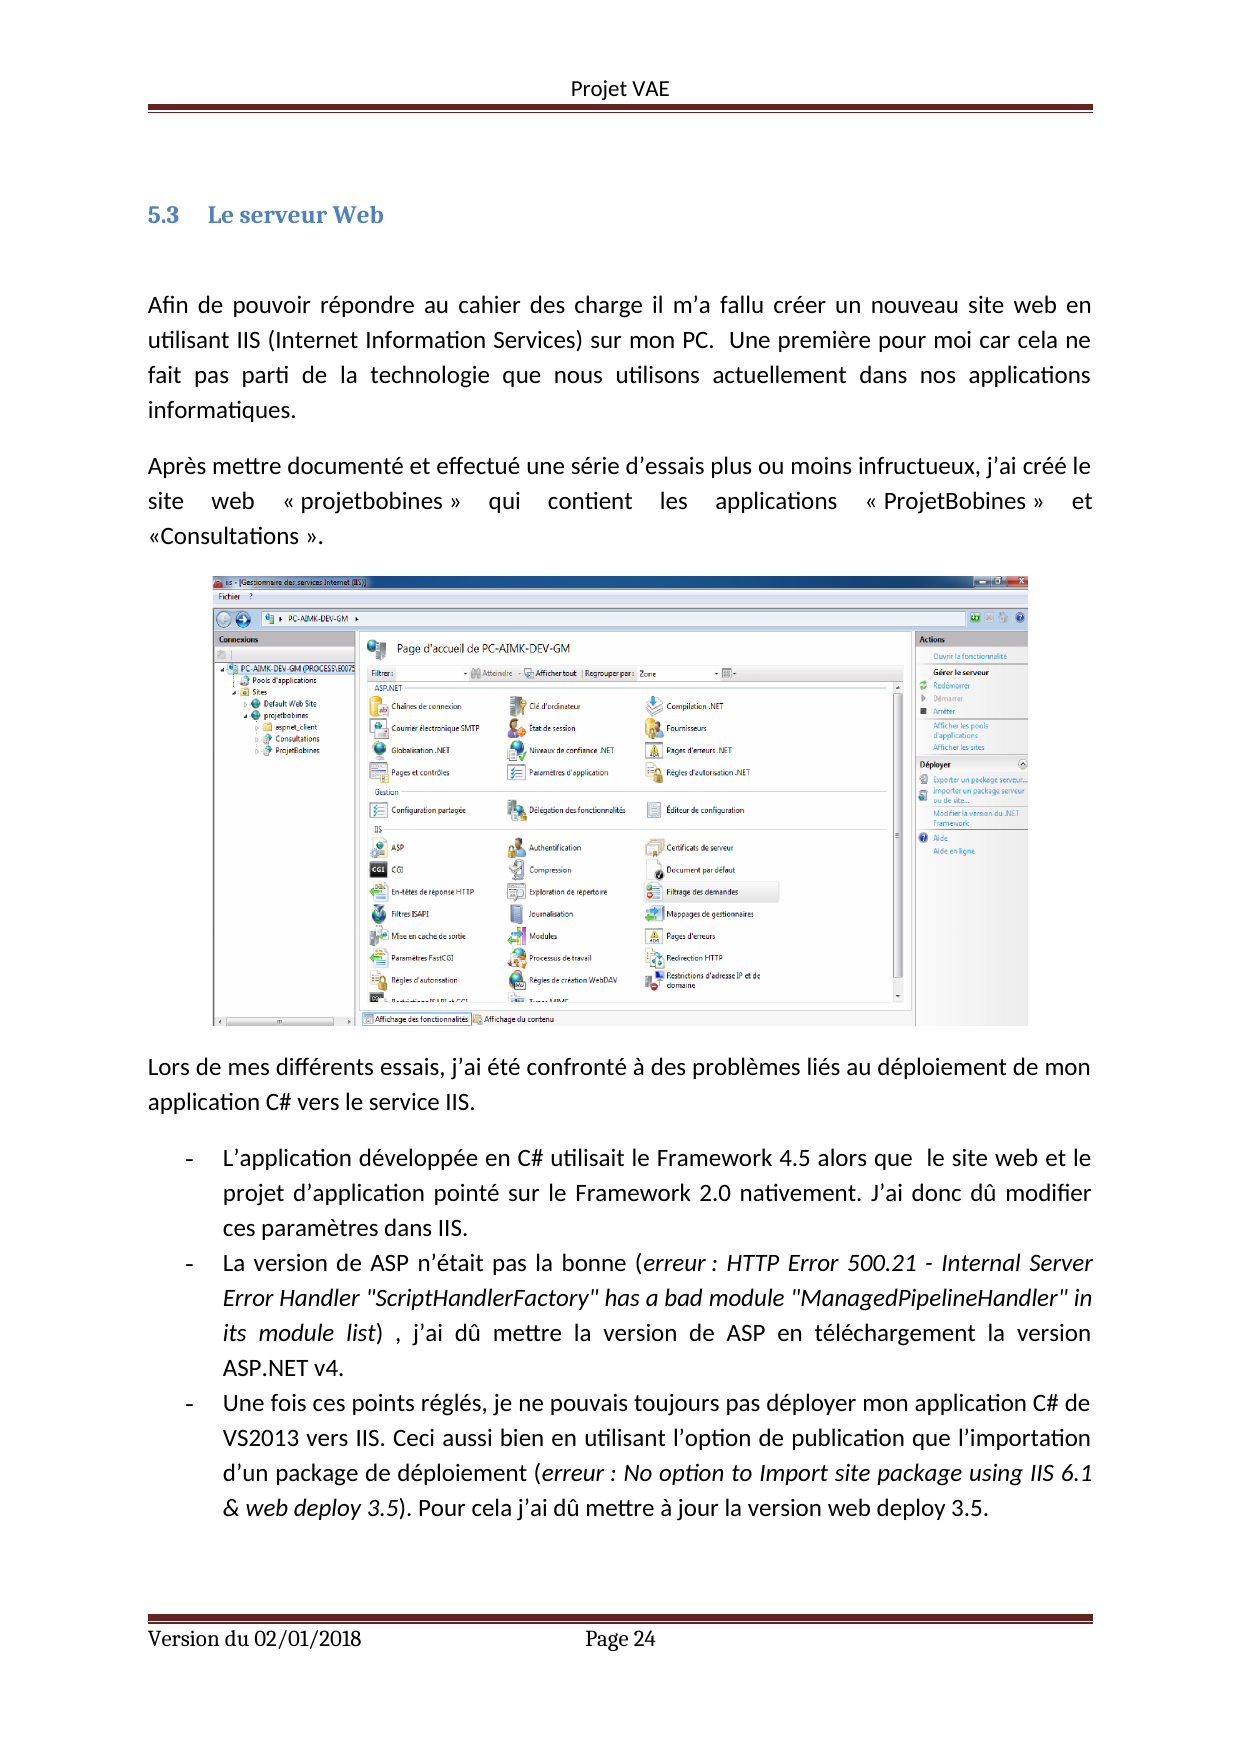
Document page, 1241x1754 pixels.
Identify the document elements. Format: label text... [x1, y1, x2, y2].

picture [212, 576, 1028, 1026]
text Afin de pouvoir répondre au cahier des charge il m’a fallu créer un nouveau site web en utilisant IIS (Internet Information Services) sur mon PC. Une première pour moi car cela ne fait pas parti de la technologie que nous utilisons actuellement dans nos applications informatiques. [148, 289, 1093, 425]
list Une fois ces points réglés, je ne pouvais toujours pas déployer mon application C# de VS2013 vers IIS. Ceci aussi bien en utilisant l’option de publication que l’importation d’un package de déploiement (erreur : No option to Import site package using IIS 6.1 & web deploy 3.5). Pour cela j’ai dû mettre à jour la version web deploy 3.5. [185, 1387, 1093, 1522]
text Après mettre documenté et effectué une série d’essais plus ou moins infructueux, j’ai créé le site web « projetbobines » qui contient les applications « ProjetBobines » et «Consultations ». [148, 450, 1093, 551]
subtitle Le serveur Web [148, 201, 1093, 229]
text Lors de mes différents essais, j’ai été confronté à des problèmes liés au déploiement de mon application C# vers le service IIS. [148, 1051, 1093, 1116]
list La version de ASP n’était pas la bonne (erreur : HTTP Error 500.21 - Internal Server Error Handler "ScriptHandlerFactory" has a bad module "ManagedPipelineHandler" in its module list) , j’ai dû mettre la version de ASP en téléchargement la version ASP.NET v4. [185, 1247, 1093, 1382]
list L’application développée en C# utilisait le Framework 4.5 alors que le site web et le projet d’application pointé sur le Framework 2.0 nativement. J’ai donc dû modifier ces paramètres dans IIS. [185, 1142, 1093, 1242]
